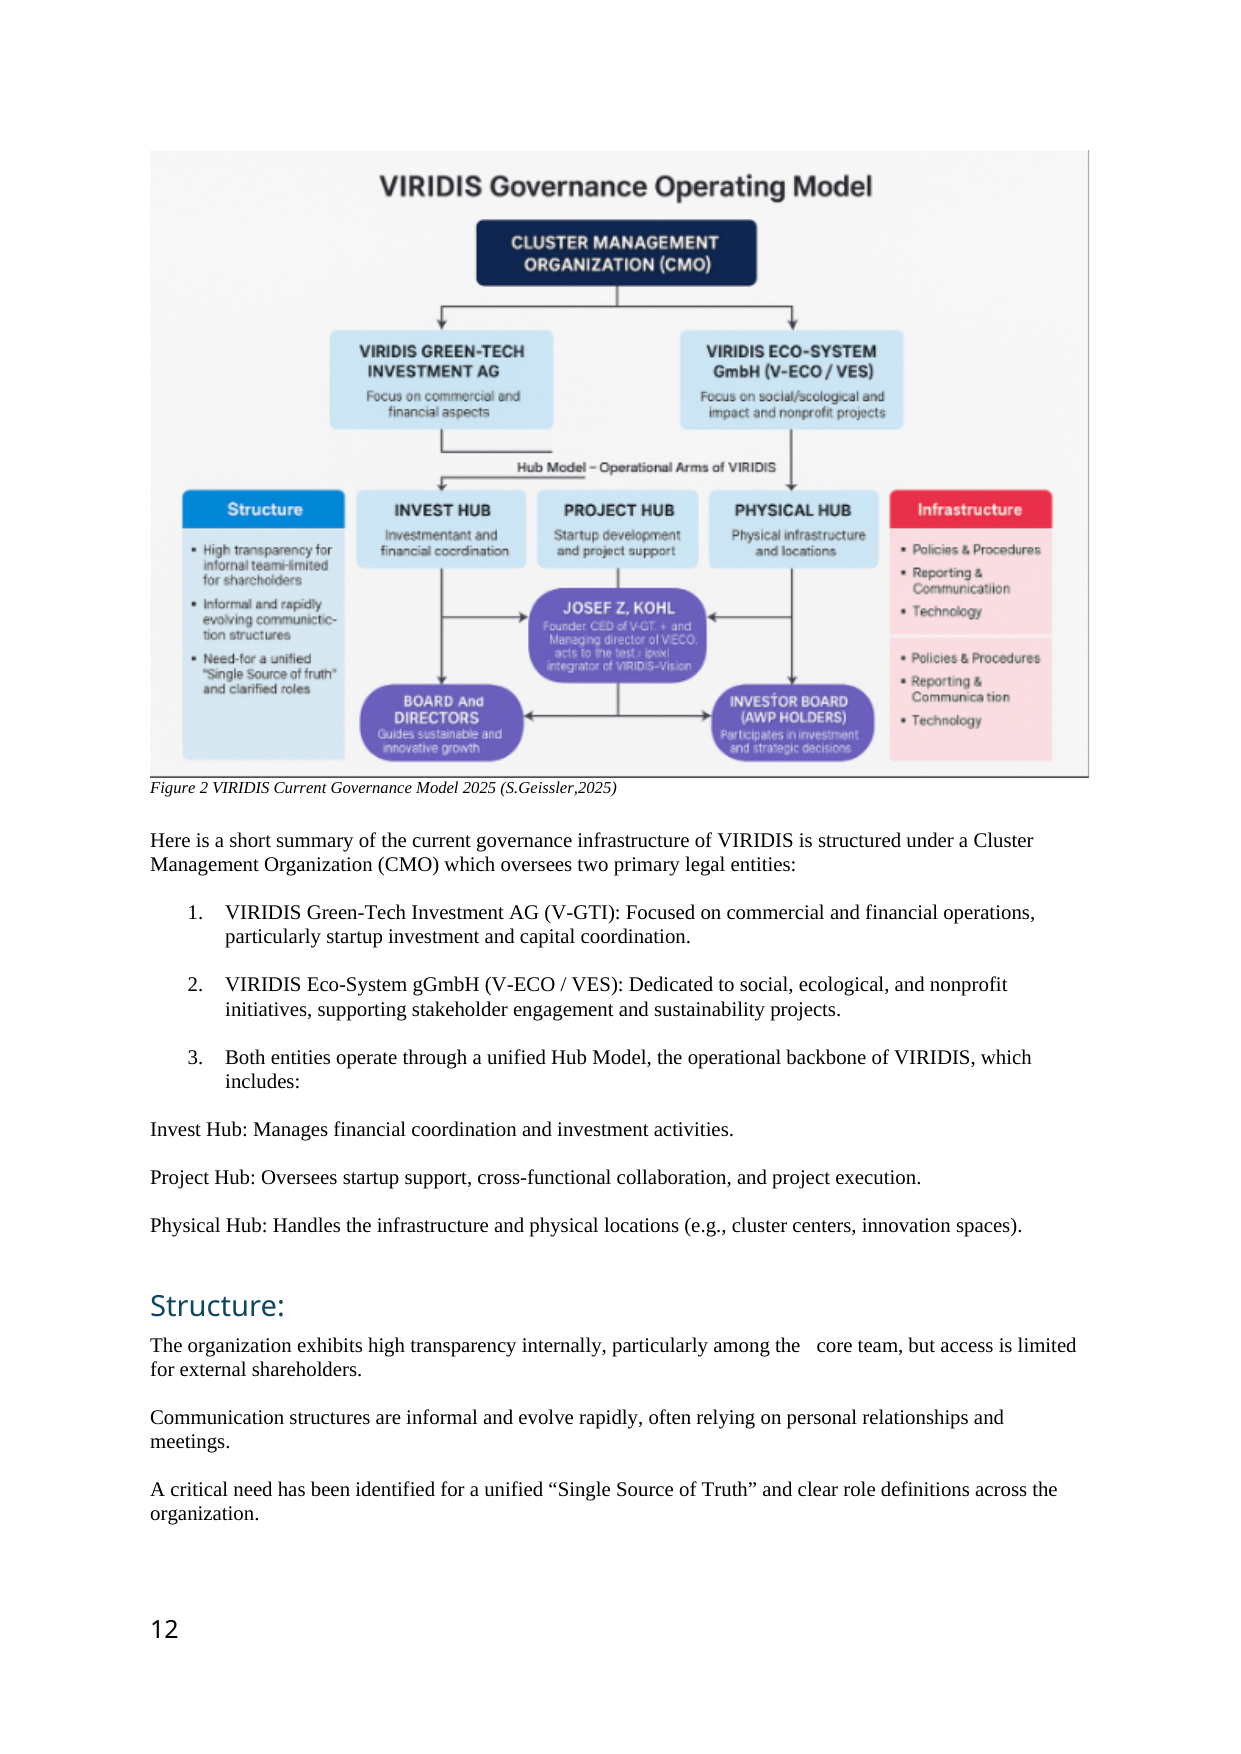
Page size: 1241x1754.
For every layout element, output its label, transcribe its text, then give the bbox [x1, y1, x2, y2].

text Physical Hub: Handles the infrastructure and physical locations (e.g., cluster centers, innovation spaces). [150, 1213, 1090, 1237]
text Invest Hub: Manages financial coordination and investment activities. [150, 1117, 1090, 1141]
list Both entities operate through a unified Hub Model, the operational backbone of VIRIDIS, which includes: [187, 1044, 1090, 1093]
picture [150, 150, 1090, 778]
subtitle Structure: [150, 1285, 1090, 1324]
list VIRIDIS Eco-System gGmbH (V-ECO / VES): Dedicated to social, ecological, and nonprofit initiatives, supporting stakeholder engagement and sustainability projects. [187, 972, 1090, 1021]
list VIRIDIS Green-Tech Investment AG (V-GTI): Focused on commercial and financial operations, particularly startup investment and capital coordination. [187, 900, 1090, 948]
text Project Hub: Oversees startup support, cross-functional collaboration, and project execution. [150, 1165, 1090, 1189]
text Figure 2 VIRIDIS Current Governance Model 2025 (S.Geissler,2025) [150, 778, 1090, 797]
text Communication structures are informal and evolve rapidly, often relying on personal relationships and meetings. [150, 1405, 1090, 1453]
text A critical need has been identified for a unified “Single Source of Truth” and clear role definitions across the organization. [150, 1477, 1090, 1525]
text Here is a short summary of the current governance infrastructure of VIRIDIS is structured under a Cluster Management Organization (CMO) which oversees two primary legal entities: [150, 828, 1090, 876]
text The organization exhibits high transparency internally, particularly among the core team, but access is limited for external shareholders. [150, 1333, 1090, 1381]
